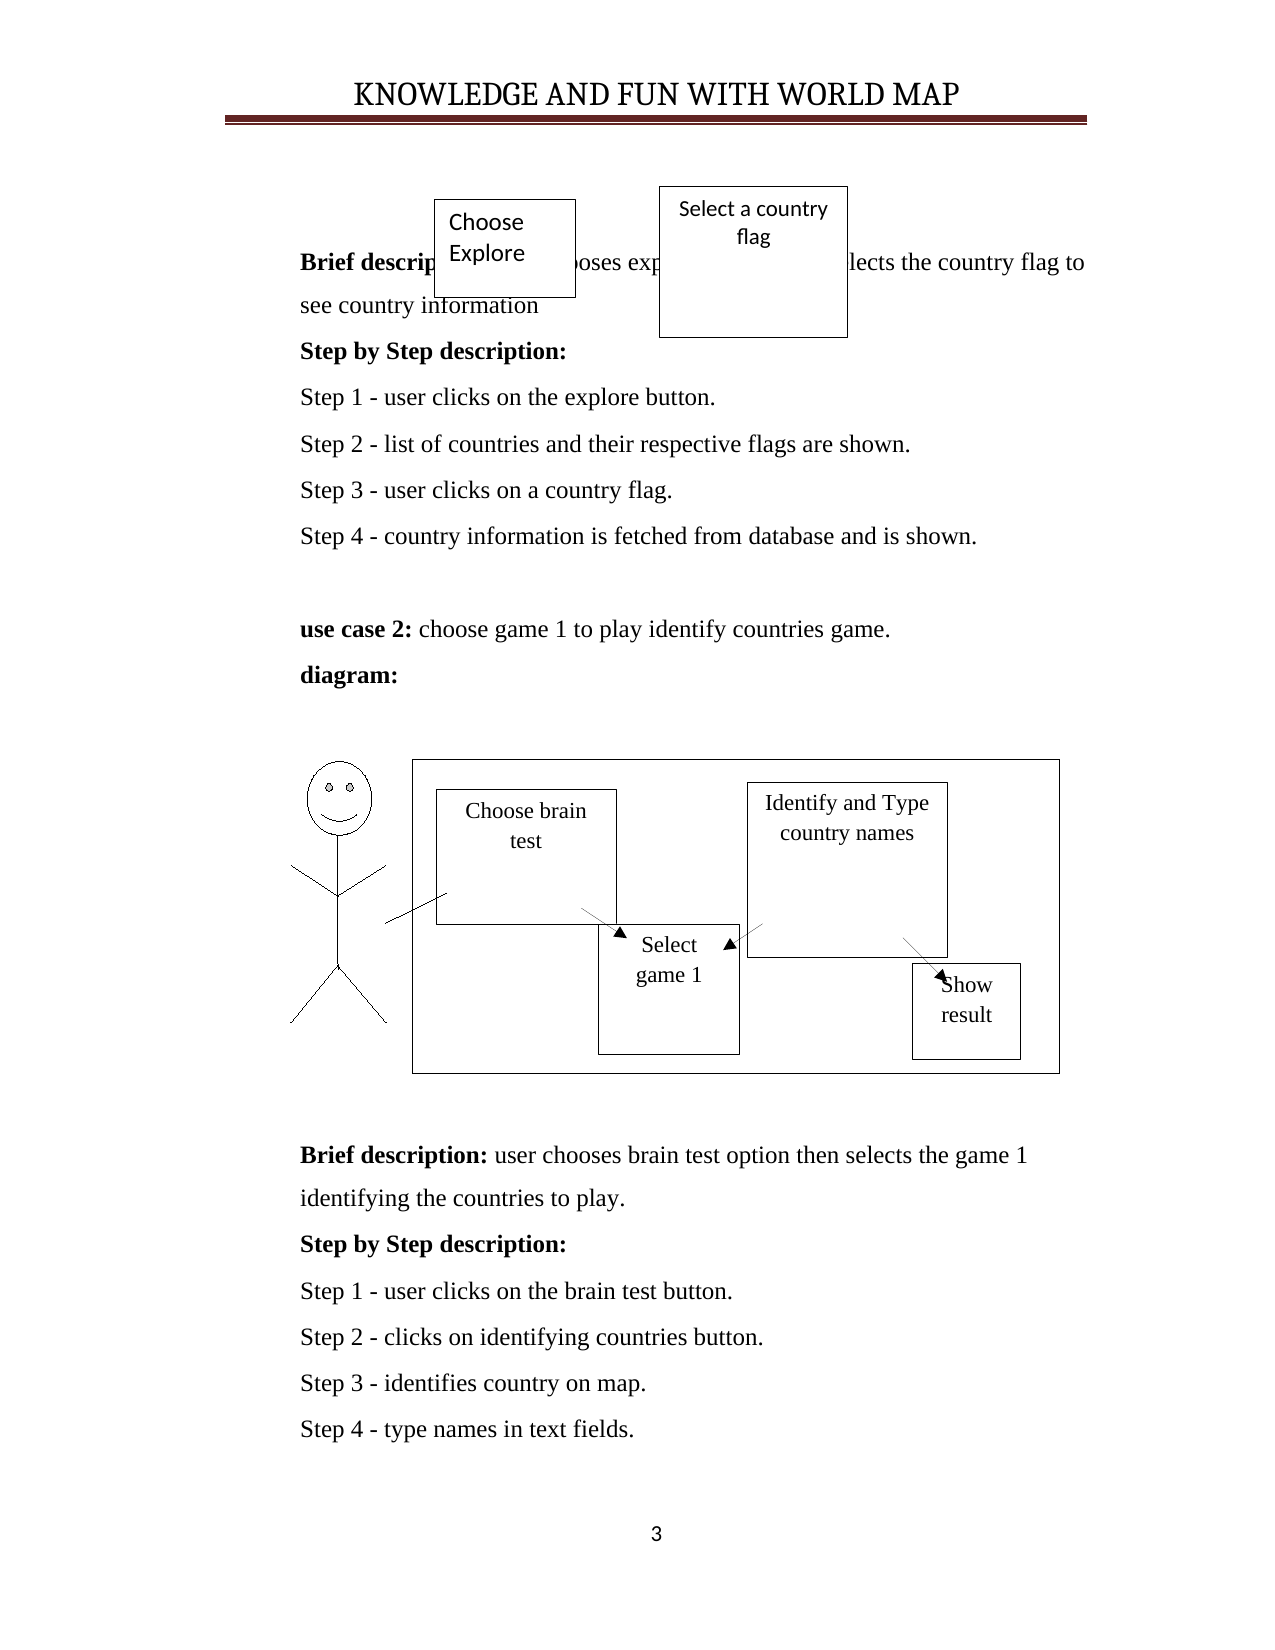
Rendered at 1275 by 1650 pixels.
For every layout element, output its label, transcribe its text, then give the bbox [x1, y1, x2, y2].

text Step 1 - user clicks on the explore button. [300, 382, 1087, 411]
text Step 3 - user clicks on a country flag. [300, 475, 1087, 504]
text Brief description: user chooses brain test option then selects the game 1 identifying the countries to play. [300, 1140, 1087, 1212]
text Step 3 - identifies country on map. [300, 1368, 1087, 1397]
text Step 2 - list of countries and their respective flags are shown. [300, 429, 1087, 457]
text Step 1 - user clicks on the brain test button. [300, 1276, 1087, 1304]
text Step 4 - type names in text fields. [300, 1414, 1087, 1443]
text use case 2: choose game 1 to play identify countries game. [300, 614, 1087, 642]
text Step 2 - clicks on identifying countries button. [300, 1322, 1087, 1351]
text Brief description: user chooses explore option then selects the country flag to see country information [300, 247, 659, 319]
text Brief description: user chooses explore option then selects the country flag to see country information [848, 247, 1087, 319]
text Step by Step description: [225, 1229, 1087, 1258]
text Step 4 - country information is fetched from database and is shown. [300, 521, 1087, 550]
text Step by Step description: [300, 336, 1087, 365]
text diagram: [300, 660, 1087, 689]
